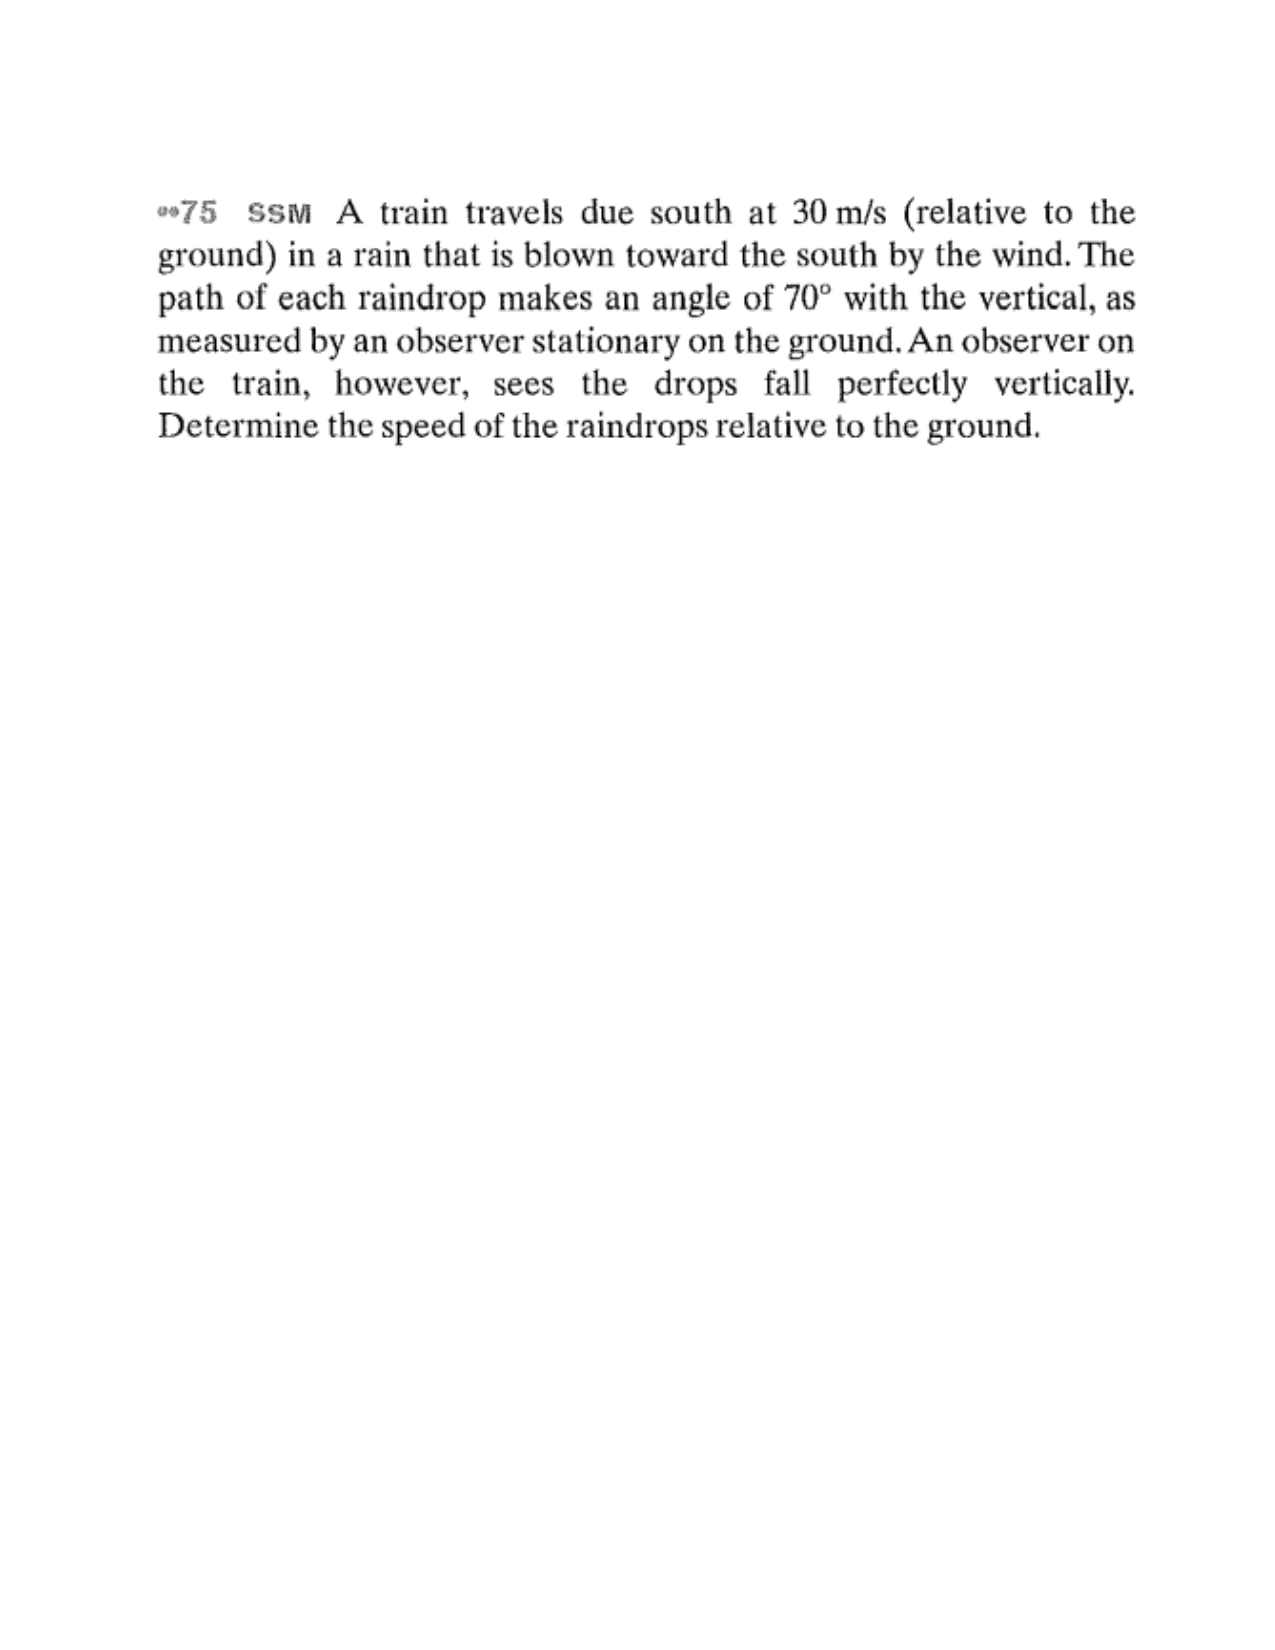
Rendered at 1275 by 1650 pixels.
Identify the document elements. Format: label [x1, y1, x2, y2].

picture [135, 180, 1149, 459]
